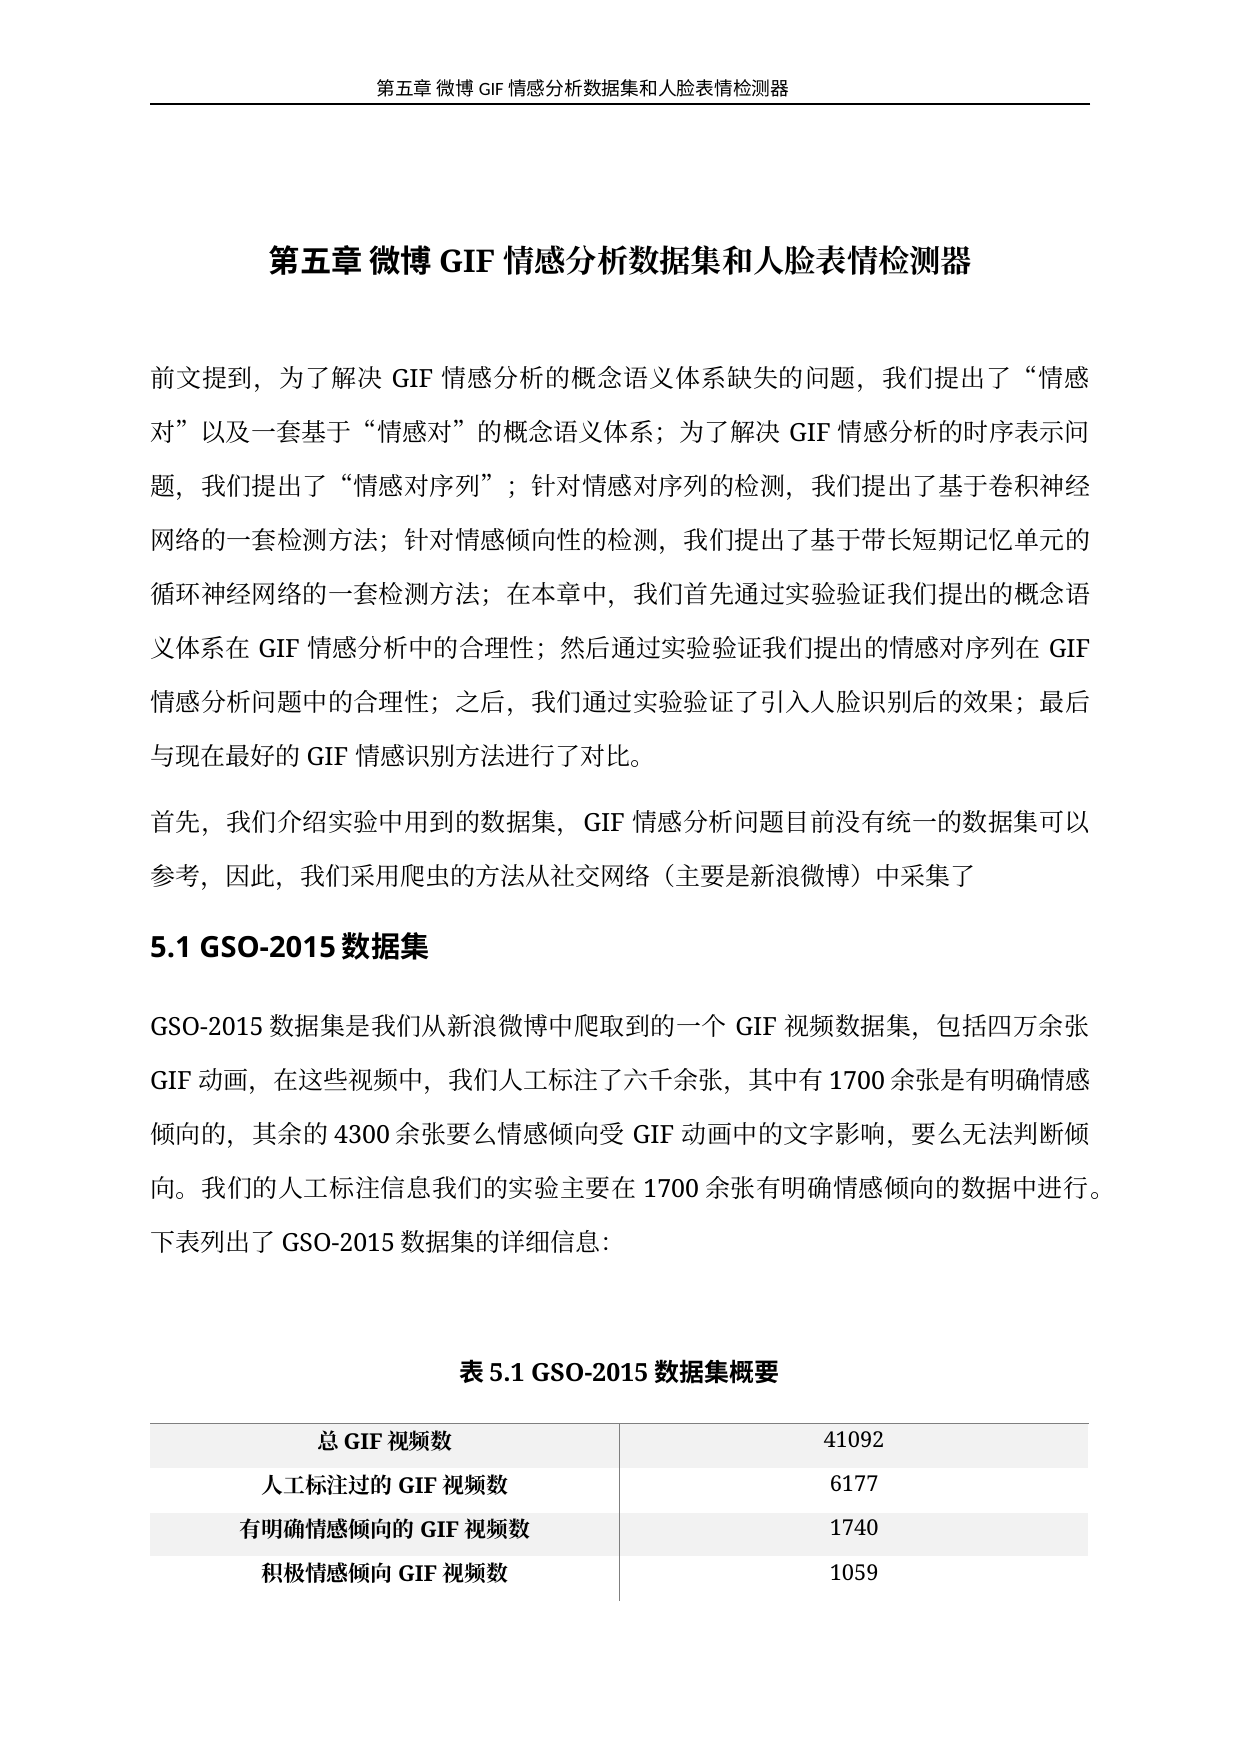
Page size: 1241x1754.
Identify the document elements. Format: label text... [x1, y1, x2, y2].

table_cell 6177 [620, 1468, 1088, 1512]
table_cell 有明确情感倾向的 GIF 视频数 [150, 1513, 619, 1556]
text 第五章 微博 GIF 情感分析数据集和人脸表情检测器 [150, 236, 1090, 282]
table_cell 人工标注过的 GIF 视频数 [150, 1468, 619, 1512]
text 5.1 GSO-2015数据集 [150, 923, 1090, 966]
text 首先，我们介绍实验中用到的数据集，GIF 情感分析问题目前没有统一的数据集可以参考，因此，我们采用爬虫的方法从社交网络（主要是新浪微博）中采集了 [150, 803, 1090, 893]
table_cell 1740 [620, 1513, 1088, 1556]
table_header 表5.1 GSO-2015 数据集概要 [150, 1353, 1088, 1423]
table_cell 1059 [620, 1556, 1088, 1601]
table_cell 积极情感倾向 GIF 视频数 [150, 1556, 619, 1601]
table_cell 总GIF视频数 [150, 1424, 619, 1468]
text GSO-2015数据集是我们从新浪微博中爬取到的一个 GIF 视频数据集，包括四万余张 GIF 动画，在这些视频中，我们人工标注了六千余张，其中有1700余张是有明确情感倾向的，其余的4300余张要么情感倾向受 GIF 动画中的文字影响，要么无法判断倾向。我们的人工标注信息我们的实验主要在1700余张有明确情感倾向的数据中进行。下表列出了 GSO-2015数据集的详细信息： [150, 1007, 1090, 1259]
table_cell 41092 [620, 1424, 1088, 1468]
text 前文提到，为了解决 GIF 情感分析的概念语义体系缺失的问题，我们提出了“情感对”以及一套基于“情感对”的概念语义体系；为了解决 GIF 情感分析的时序表示问题，我们提出了“情感对序列”；针对情感对序列的检测，我们提出了基于卷积神经网络的一套检测方法；针对情感倾向性的检测，我们提出了基于带长短期记忆单元的循环神经网络的一套检测方法；在本章中，我们首先通过实验验证我们提出的概念语义体系在 GIF 情感分析中的合理性；然后通过实验验证我们提出的情感对序列在 GIF 情感分析问题中的合理性；之后，我们通过实验验证了引入人脸识别后的效果；最后与现在最好的 GIF 情感识别方法进行了对比。 [150, 359, 1090, 772]
